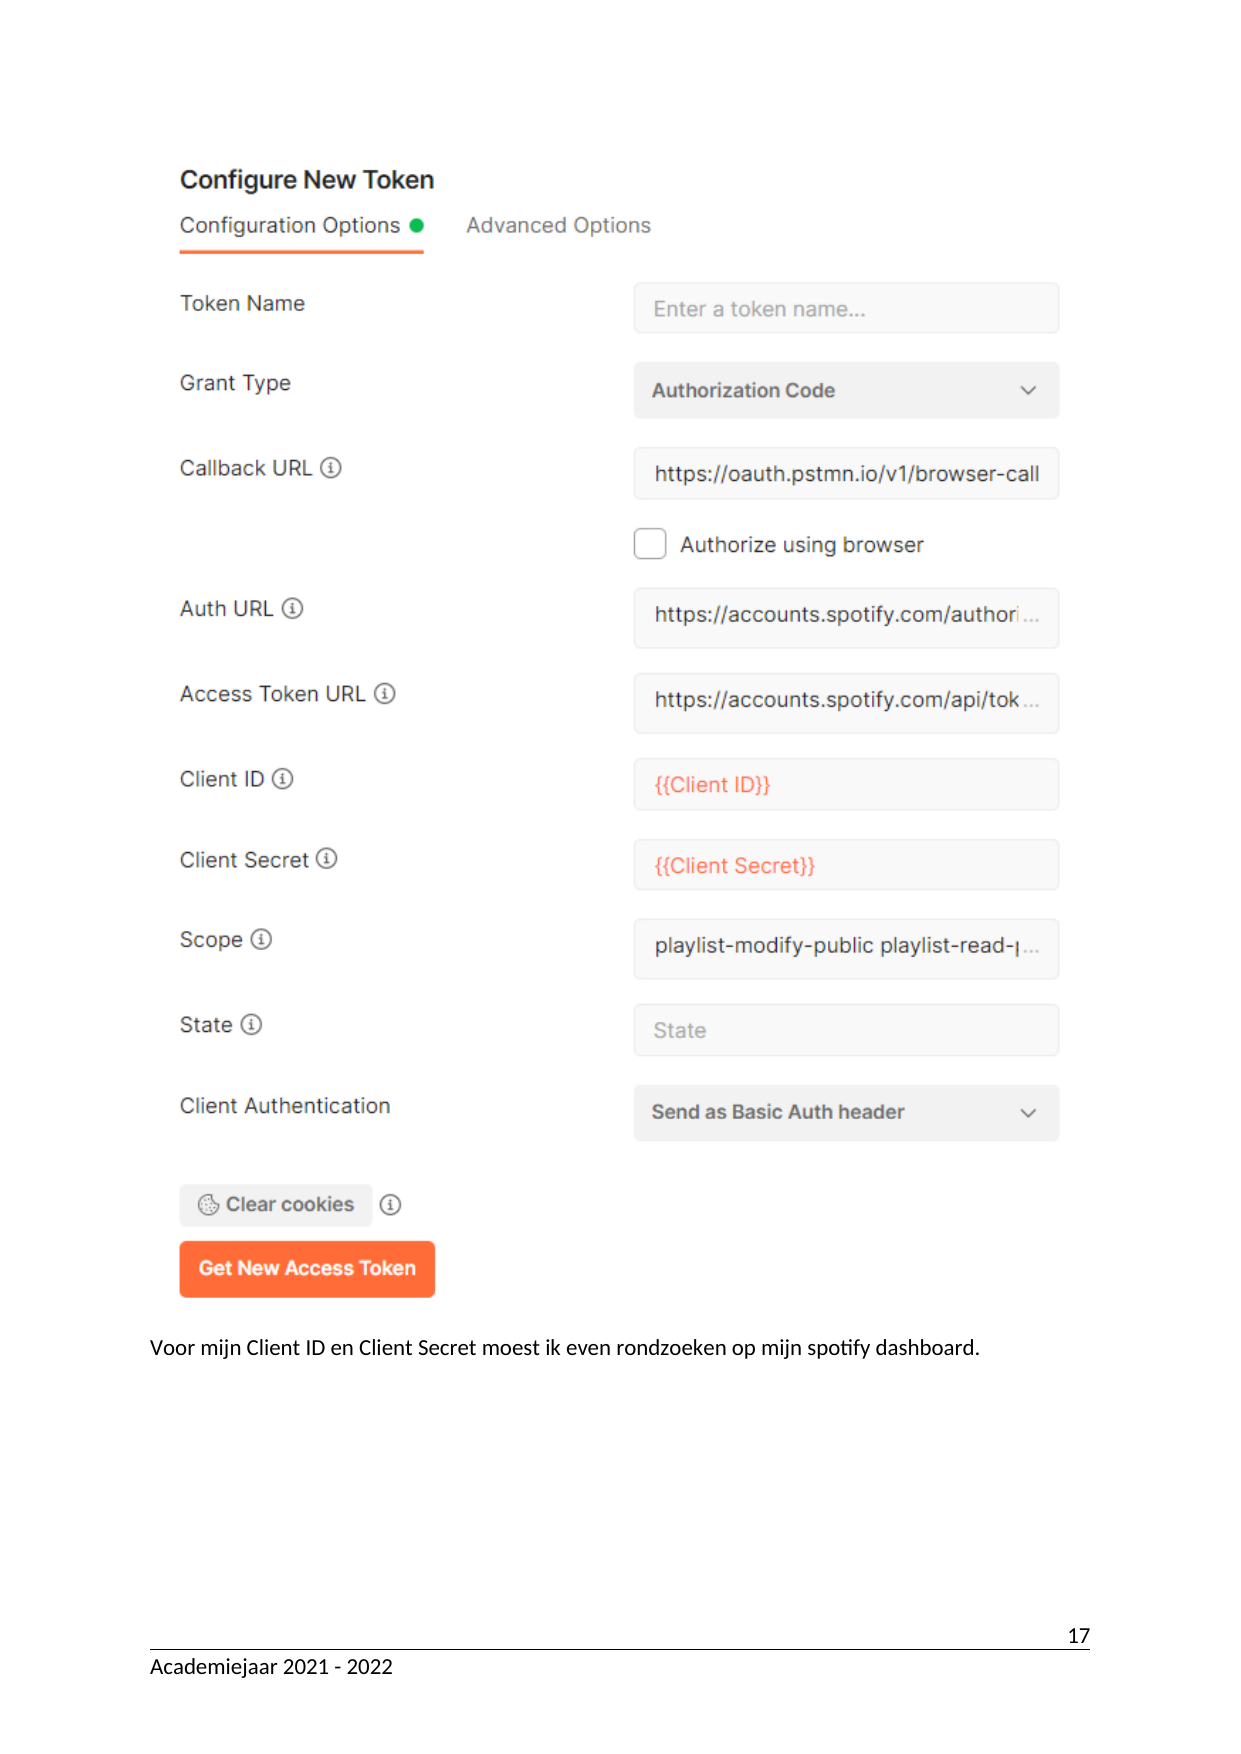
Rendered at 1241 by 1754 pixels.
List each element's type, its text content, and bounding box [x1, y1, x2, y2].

picture [150, 150, 1091, 1315]
text Voor mijn Client ID en Client Secret moest ik even rondzoeken op mijn spotify dashboard. [150, 1333, 1090, 1361]
